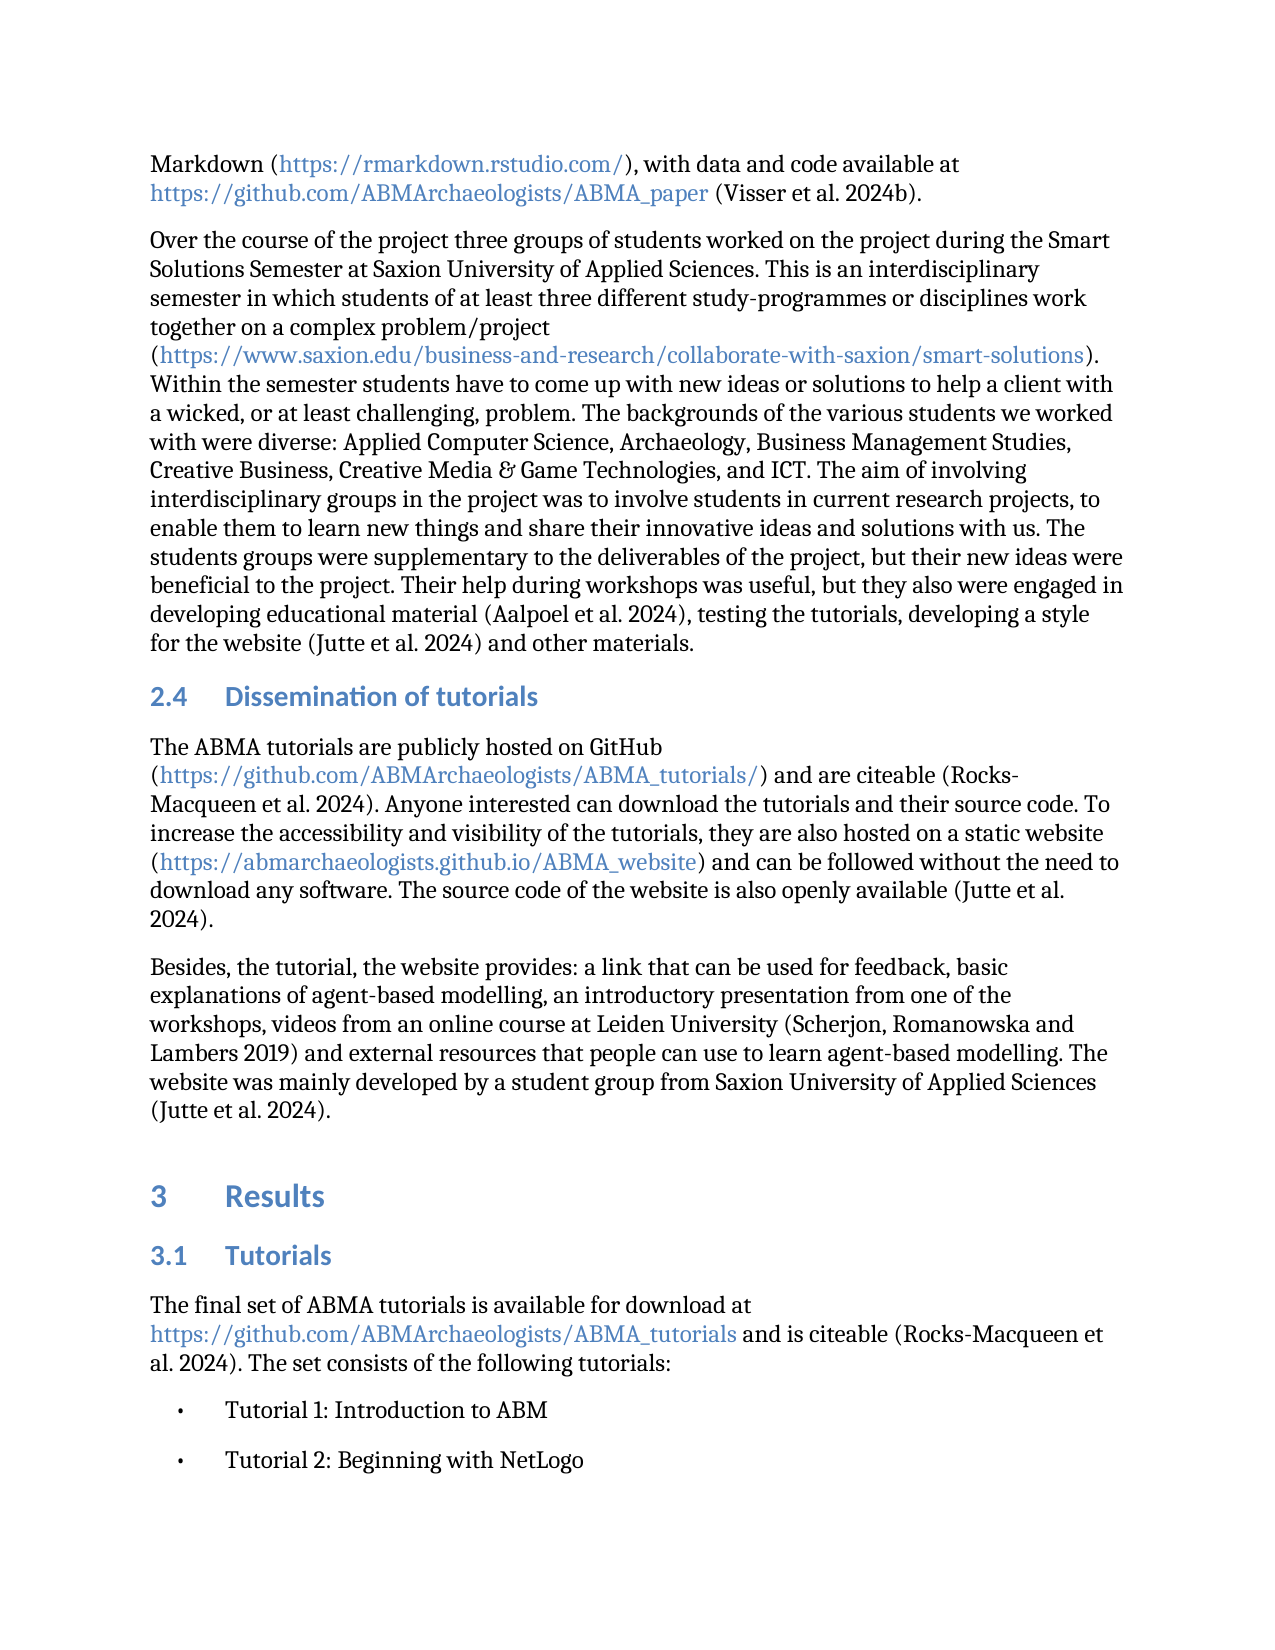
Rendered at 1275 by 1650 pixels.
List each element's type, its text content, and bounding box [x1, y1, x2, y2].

subtitle 3.1 Tutorials [150, 1237, 1125, 1272]
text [150, 150, 1125, 207]
list Tutorial 1: Introduction to ABM [175, 1396, 1125, 1425]
text Besides, the tutorial, the website provides: a link that can be used for feedback, basic explanations of agent-based modelling, an introductory presentation from one of the workshops, videos from an online course at Leiden University (Scherjon, Romanowska and Lambers 2019) and external resources that people can use to learn agent-based modelling. The website was mainly developed by a student group from Saxion University of Applied Sciences (Jutte et al. 2024). [150, 953, 1125, 1125]
subtitle 2.4 Dissemination of tutorials [150, 678, 1125, 714]
text The ABMA tutorials are publicly hosted on GitHub (https://github.com/ABMArchaeologists/ABMA_tutorials/) and are citeable (Rocks-Macqueen et al. 2024). Anyone interested can download the tutorials and their source code. To increase the accessibility and visibility of the tutorials, they are also hosted on a static website (https://abmarchaeologists.github.io/ABMA_website) and can be followed without the need to download any software. The source code of the website is also openly available (Jutte et al. 2024). [150, 733, 1125, 934]
text The final set of ABMA tutorials is available for download at https://github.com/ABMArchaeologists/ABMA_tutorials and is citeable (Rocks-Macqueen et al. 2024). The set consists of the following tutorials: [150, 1291, 1125, 1377]
list Tutorial 2: Beginning with NetLogo [175, 1446, 1125, 1474]
text Over the course of the project three groups of students worked on the project during the Smart Solutions Semester at Saxion University of Applied Sciences. This is an interdisciplinary semester in which students of at least three different study-programmes or disciplines work together on a complex problem/project (https://www.saxion.edu/business-and-research/collaborate-with-saxion/smart-solutions). Within the semester students have to come up with new ideas or solutions to help a client with a wicked, or at least challenging, problem. The backgrounds of the various students we worked with were diverse: Applied Computer Science, Archaeology, Business Management Studies, Creative Business, Creative Media & Game Technologies, and ICT. The aim of involving interdisciplinary groups in the project was to involve students in current research projects, to enable them to learn new things and share their innovative ideas and solutions with us. The students groups were supplementary to the deliverables of the project, but their new ideas were beneficial to the project. Their help during workshops was useful, but they also were engaged in developing educational material (Aalpoel et al. 2024), testing the tutorials, developing a style for the website (Jutte et al. 2024) and other materials. [150, 226, 1125, 657]
subtitle 3 Results [150, 1175, 1125, 1216]
